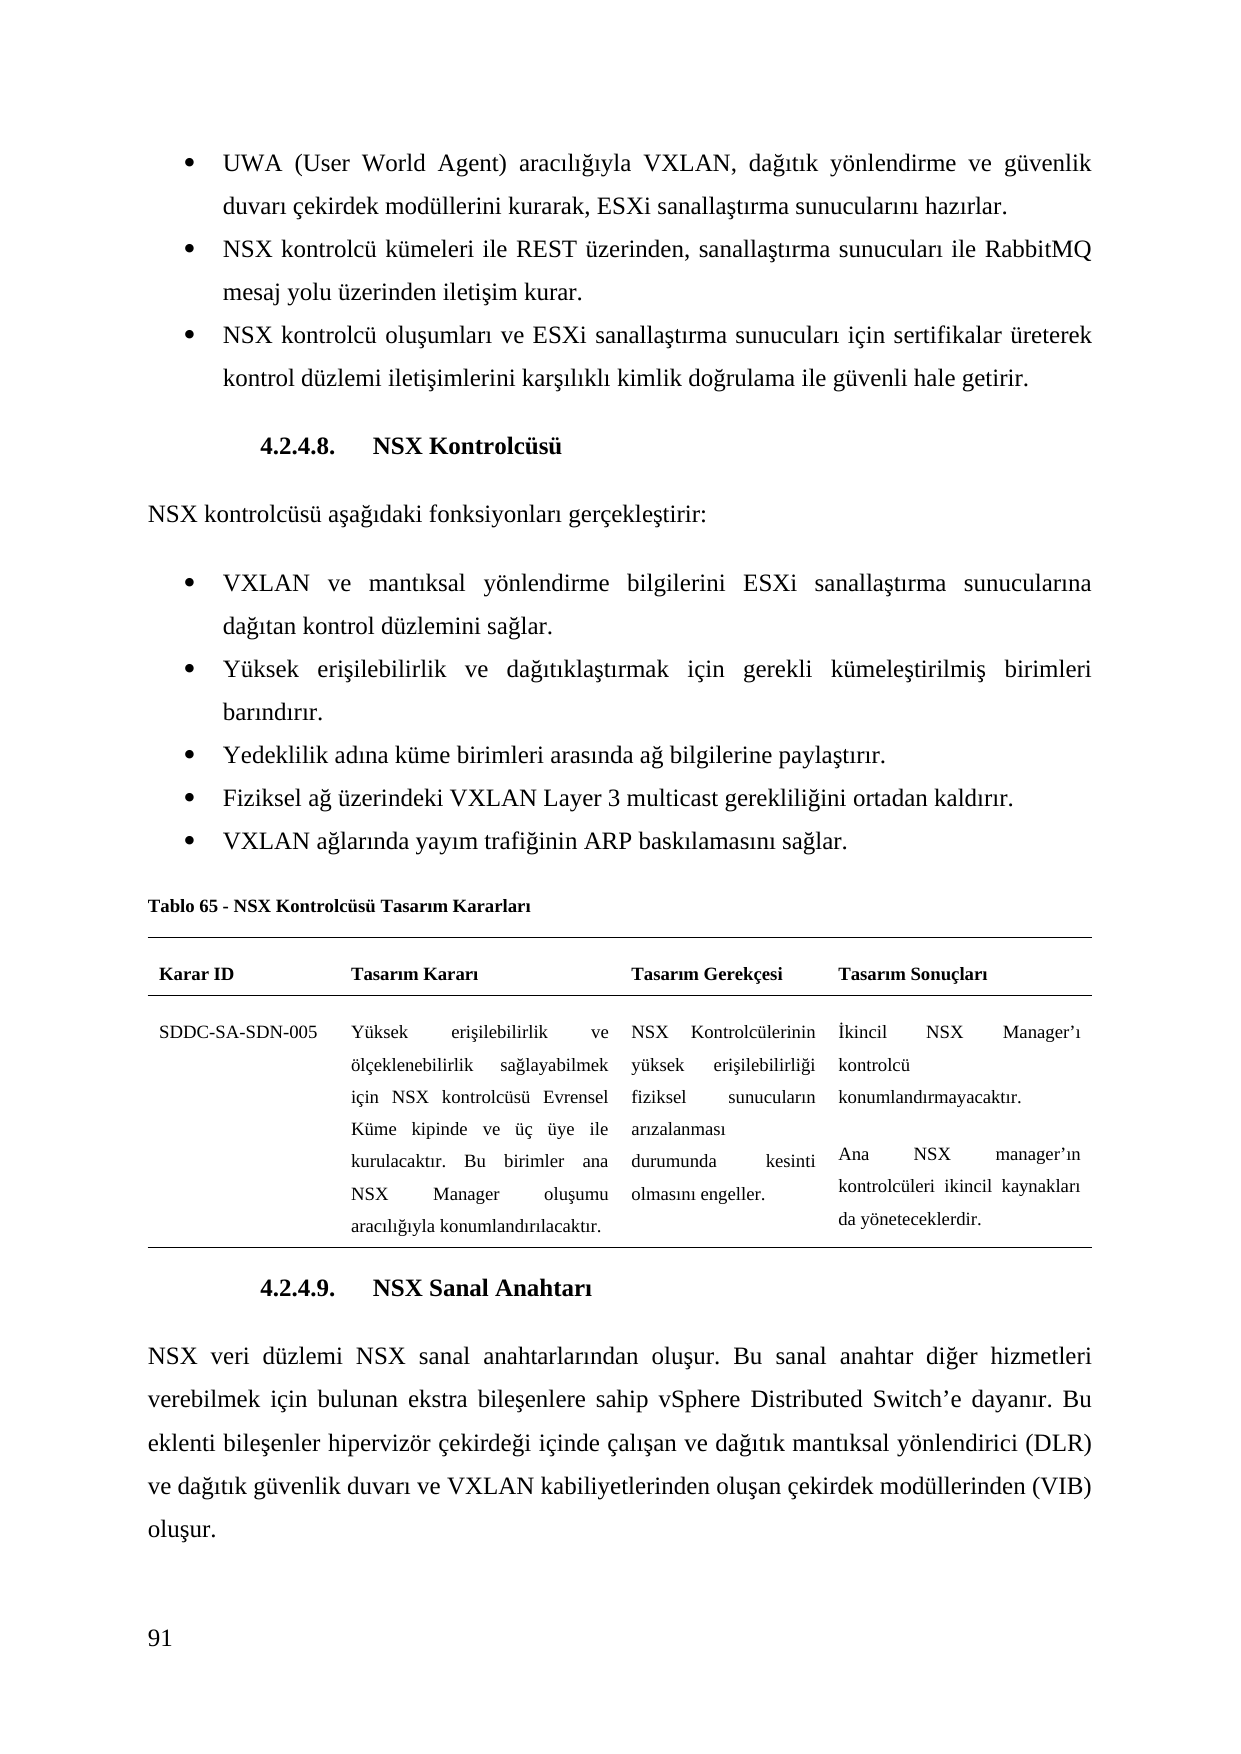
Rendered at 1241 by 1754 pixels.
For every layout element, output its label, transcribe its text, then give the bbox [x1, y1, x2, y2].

list VXLAN ağlarında yayım trafiğinin ARP baskılamasını sağlar. [185, 826, 1093, 855]
text Tablo 65 - NSX Kontrolcüsü Tasarım Kararları [148, 894, 1093, 916]
list VXLAN ve mantıksal yönlendirme bilgilerini ESXi sanallaştırma sunucularına dağıtan kontrol düzlemini sağlar. [185, 568, 1093, 639]
list NSX Sanal Anahtarı [260, 1273, 1093, 1302]
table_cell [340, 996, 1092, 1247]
list Fiziksel ağ üzerindeki VXLAN Layer 3 multicast gerekliliğini ortadan kaldırır. [185, 783, 1093, 812]
list Yedeklilik adına küme birimleri arasında ağ bilgilerine paylaştırır. [185, 740, 1093, 769]
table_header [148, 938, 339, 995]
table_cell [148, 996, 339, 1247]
list UWA (User World Agent) aracılığıyla VXLAN, dağıtık yönlendirme ve güvenlik duvarı çekirdek modüllerini kurarak, ESXi sanallaştırma sunucularını hazırlar. [185, 148, 1093, 219]
list NSX kontrolcü oluşumları ve ESXi sanallaştırma sunucuları için sertifikalar üreterek kontrol düzlemi iletişimlerini karşılıklı kimlik doğrulama ile güvenli hale getirir. [185, 320, 1093, 392]
list NSX kontrolcü kümeleri ile REST üzerinden, sanallaştırma sunucuları ile RabbitMQ mesaj yolu üzerinden iletişim kurar. [185, 234, 1093, 306]
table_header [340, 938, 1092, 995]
text NSX veri düzlemi NSX sanal anahtarlarından oluşur. Bu sanal anahtar diğer hizmetleri verebilmek için bulunan ekstra bileşenlere sahip vSphere Distributed Switch’e dayanır. Bu eklenti bileşenler hipervizör çekirdeği içinde çalışan ve dağıtık mantıksal yönlendirici (DLR) ve dağıtık güvenlik duvarı ve VXLAN kabiliyetlerinden oluşan çekirdek modüllerinden (VIB) oluşur. [148, 1341, 1093, 1543]
text NSX kontrolcüsü aşağıdaki fonksiyonları gerçekleştirir: [148, 499, 1093, 528]
list Yüksek erişilebilirlik ve dağıtıklaştırmak için gerekli kümeleştirilmiş birimleri barındırır. [185, 654, 1093, 726]
list NSX Kontrolcüsü [260, 431, 1093, 460]
